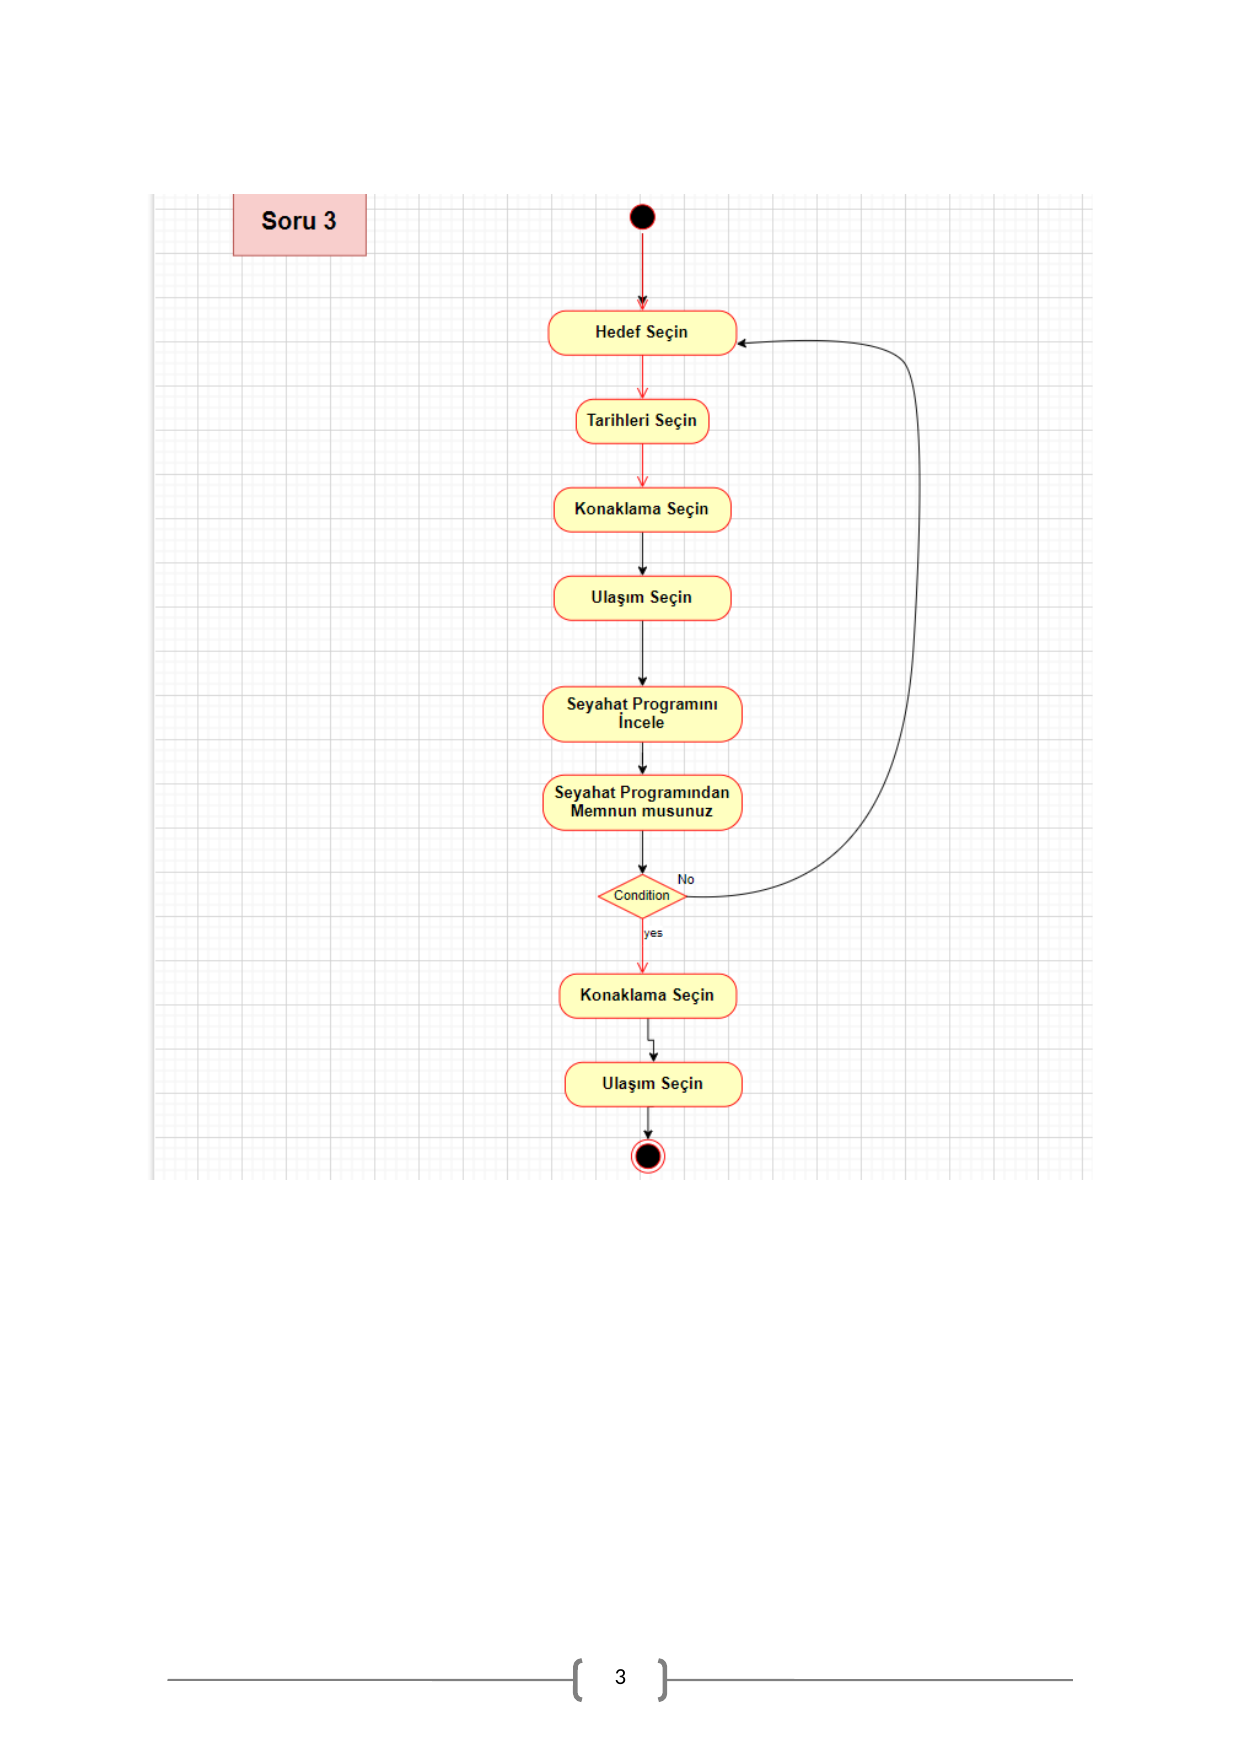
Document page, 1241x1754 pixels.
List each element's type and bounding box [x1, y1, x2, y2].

picture [147, 194, 1093, 1180]
